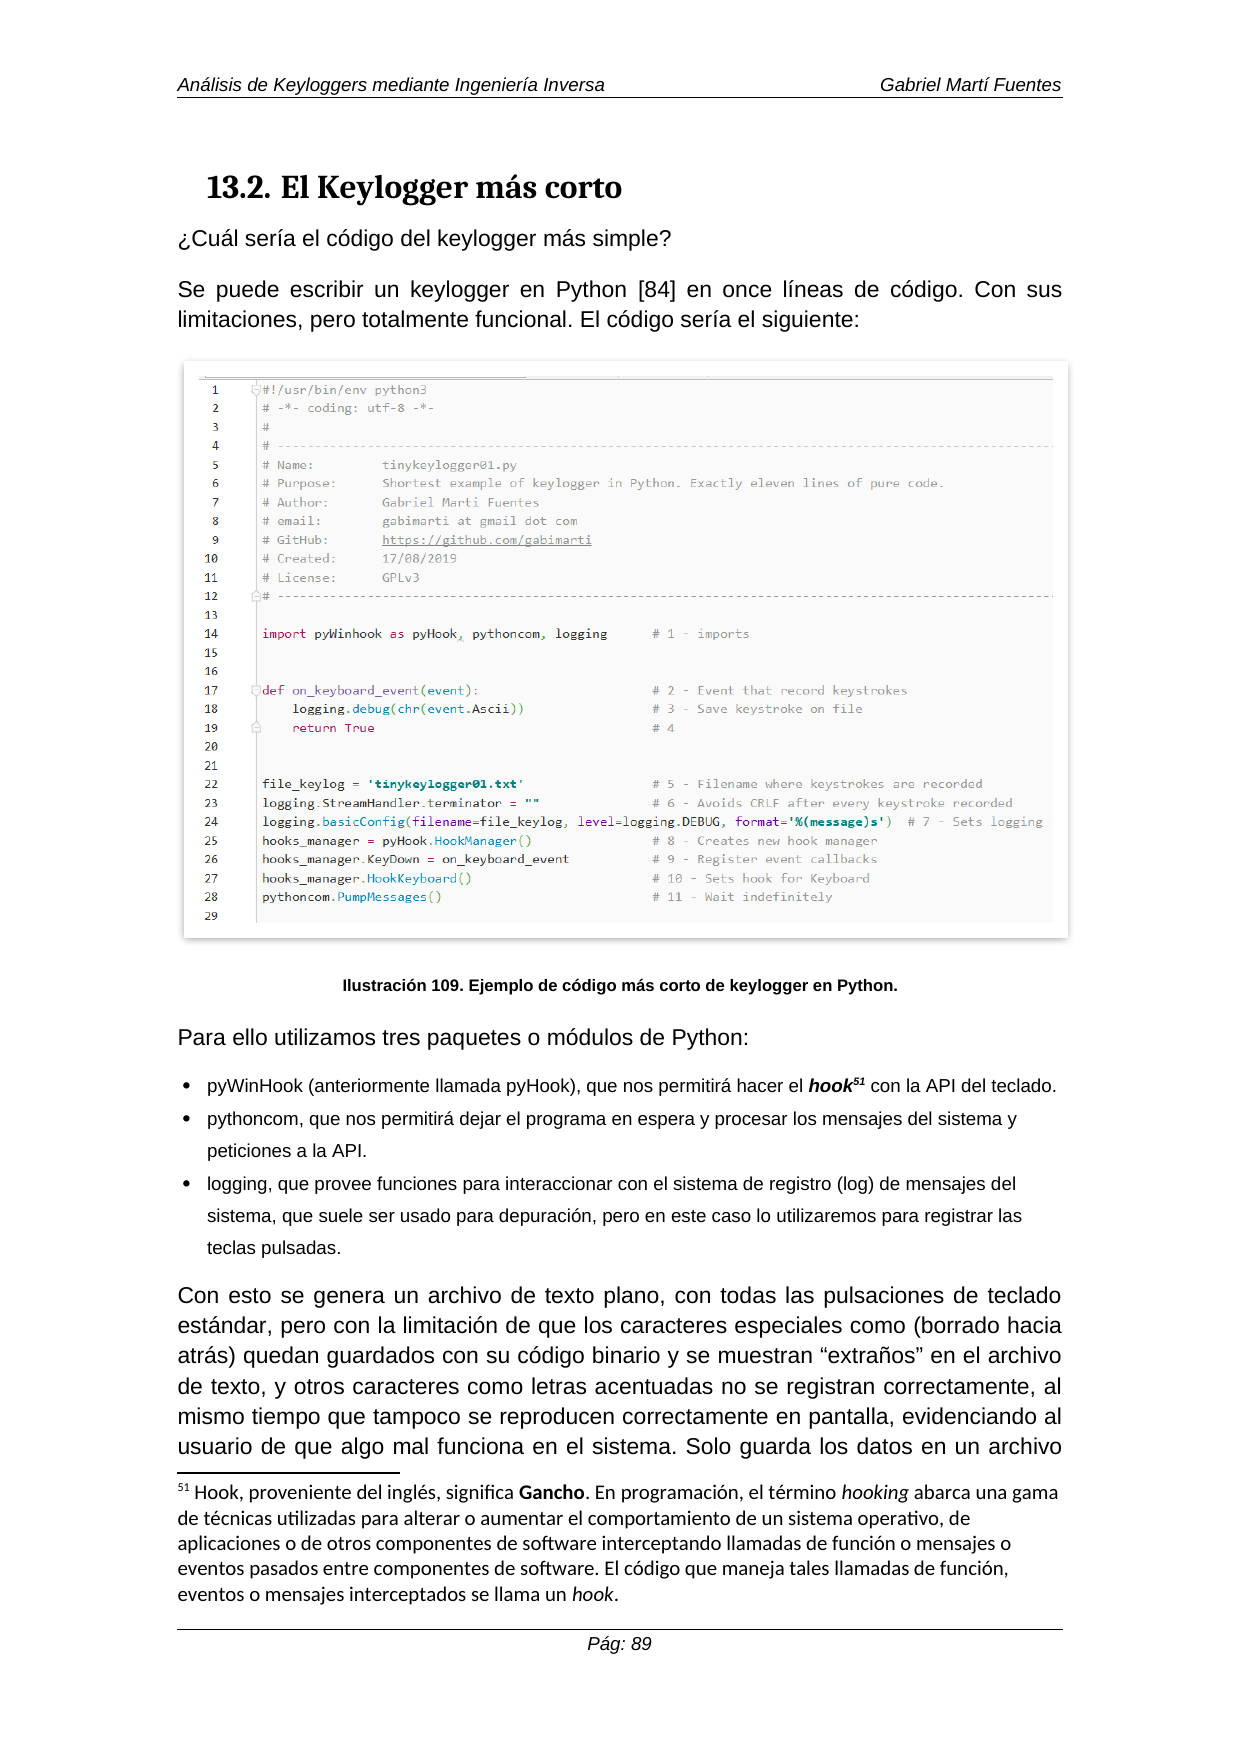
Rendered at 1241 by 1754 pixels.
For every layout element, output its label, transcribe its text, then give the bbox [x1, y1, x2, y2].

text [177, 1282, 1063, 1459]
text Ilustración 109. Ejemplo de código más corto de keylogger en Python. [177, 976, 1063, 995]
text Se puede escribir un keylogger en Python en once líneas de código. Con sus limitaciones, pero totalmente funcional. El código sería el siguiente: [177, 276, 1063, 333]
text ¿Cuál sería el código del keylogger más simple? [177, 225, 1063, 251]
picture [199, 376, 1053, 923]
list pythoncom, que nos permitirá dejar el programa en espera y procesar los mensajes del sistema y peticiones a la API. [183, 1108, 1063, 1162]
text Para ello utilizamos tres paquetes o módulos de Python: [177, 1024, 1063, 1051]
list logging, que provee funciones para interaccionar con el sistema de registro (log) de mensajes del sistema, que suele ser usado para depuración, pero en este caso lo utilizaremos para registrar las teclas pulsadas. [183, 1172, 1063, 1259]
list pyWinHook (anteriormente llamada pyHook), que nos permitirá hacer el hook con la API del teclado. [183, 1075, 1063, 1097]
subtitle El Keylogger más corto [207, 168, 1063, 207]
